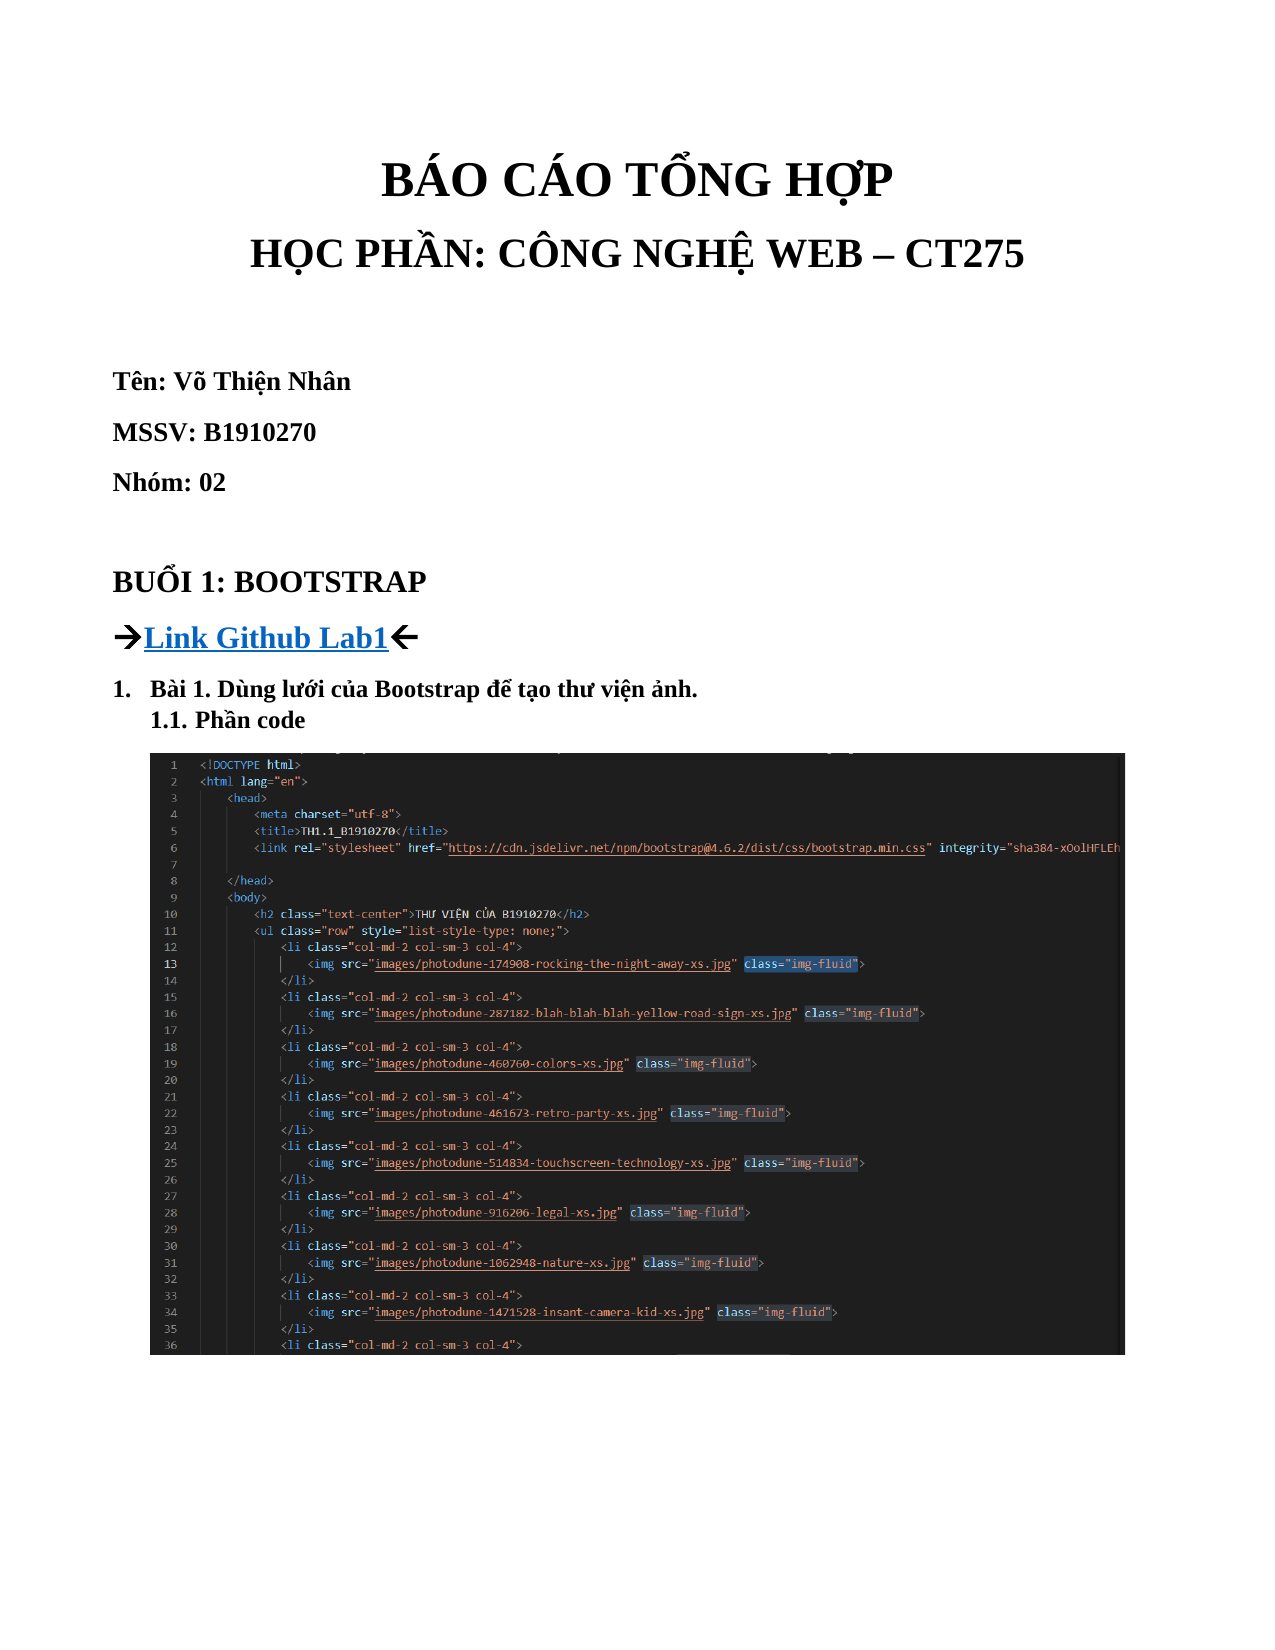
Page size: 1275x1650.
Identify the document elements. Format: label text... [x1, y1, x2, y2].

text BÁO CÁO TỔNG HỢP [112, 150, 1162, 207]
text BUỔI 1: BOOTSTRAP [112, 564, 1162, 600]
text MSSV: B1910270 [112, 416, 1162, 447]
picture [150, 753, 1125, 1355]
text Tên: Võ Thiện Nhân [112, 365, 1162, 397]
list Phần code [150, 706, 1162, 734]
text Link Github Lab1 [112, 619, 1162, 655]
text Nhóm: 02 [112, 466, 1162, 497]
list Bài 1. Dùng lưới của Bootstrap để tạo thư viện ảnh. [112, 674, 1162, 703]
text HỌC PHẦN: CÔNG NGHỆ WEB – CT275 [112, 229, 1162, 277]
